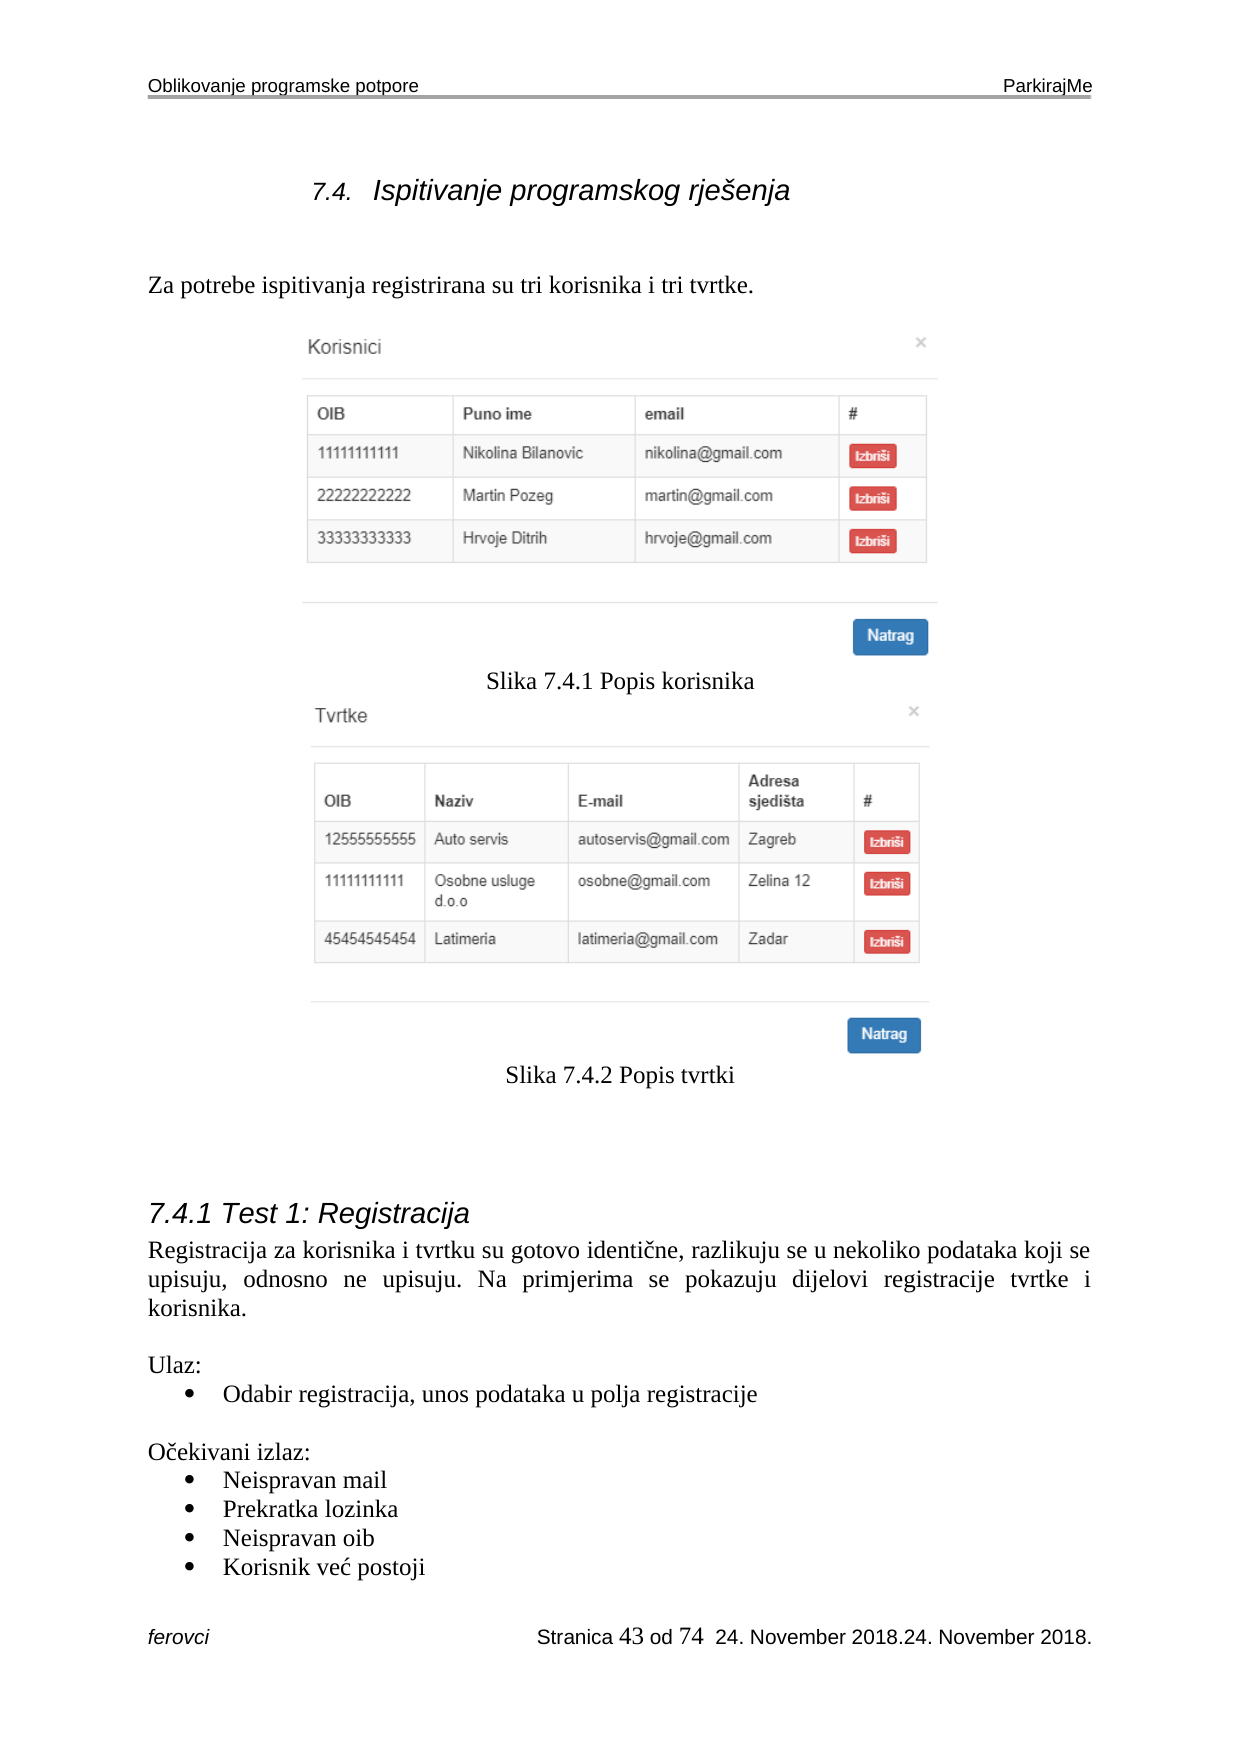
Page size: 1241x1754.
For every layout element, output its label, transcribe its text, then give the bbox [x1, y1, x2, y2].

list Neispravan oib [185, 1523, 1093, 1552]
text Za potrebe ispitivanja registrirana su tri korisnika i tri tvrtke. [148, 270, 1093, 299]
text Slika 7.4.1 Popis korisnika [148, 666, 1093, 695]
text Očekivani izlaz: [148, 1437, 1093, 1466]
list Prekratka lozinka [185, 1494, 1093, 1523]
list Odabir registracija, unos podataka u polja registracije [185, 1379, 1093, 1408]
subtitle 7.4.1 Test 1: Registracija [148, 1196, 1093, 1229]
subtitle Ispitivanje programskog rješenja [252, 173, 1093, 206]
picture [147, 95, 1092, 99]
text Ulaz: [148, 1351, 1093, 1379]
list Neispravan mail [185, 1466, 1093, 1494]
list Korisnik već postoji [185, 1552, 1093, 1581]
picture [302, 327, 938, 667]
picture [310, 695, 930, 1061]
text Slika 7.4.2 Popis tvrtki [148, 1061, 1093, 1089]
text Registracija za korisnika i tvrtku su gotovo identične, razlikuju se u nekoliko podataka koji se upisuju, odnosno ne upisuju. Na primjerima se pokazuju dijelovi registracije tvrtke i korisnika. [148, 1236, 1093, 1322]
